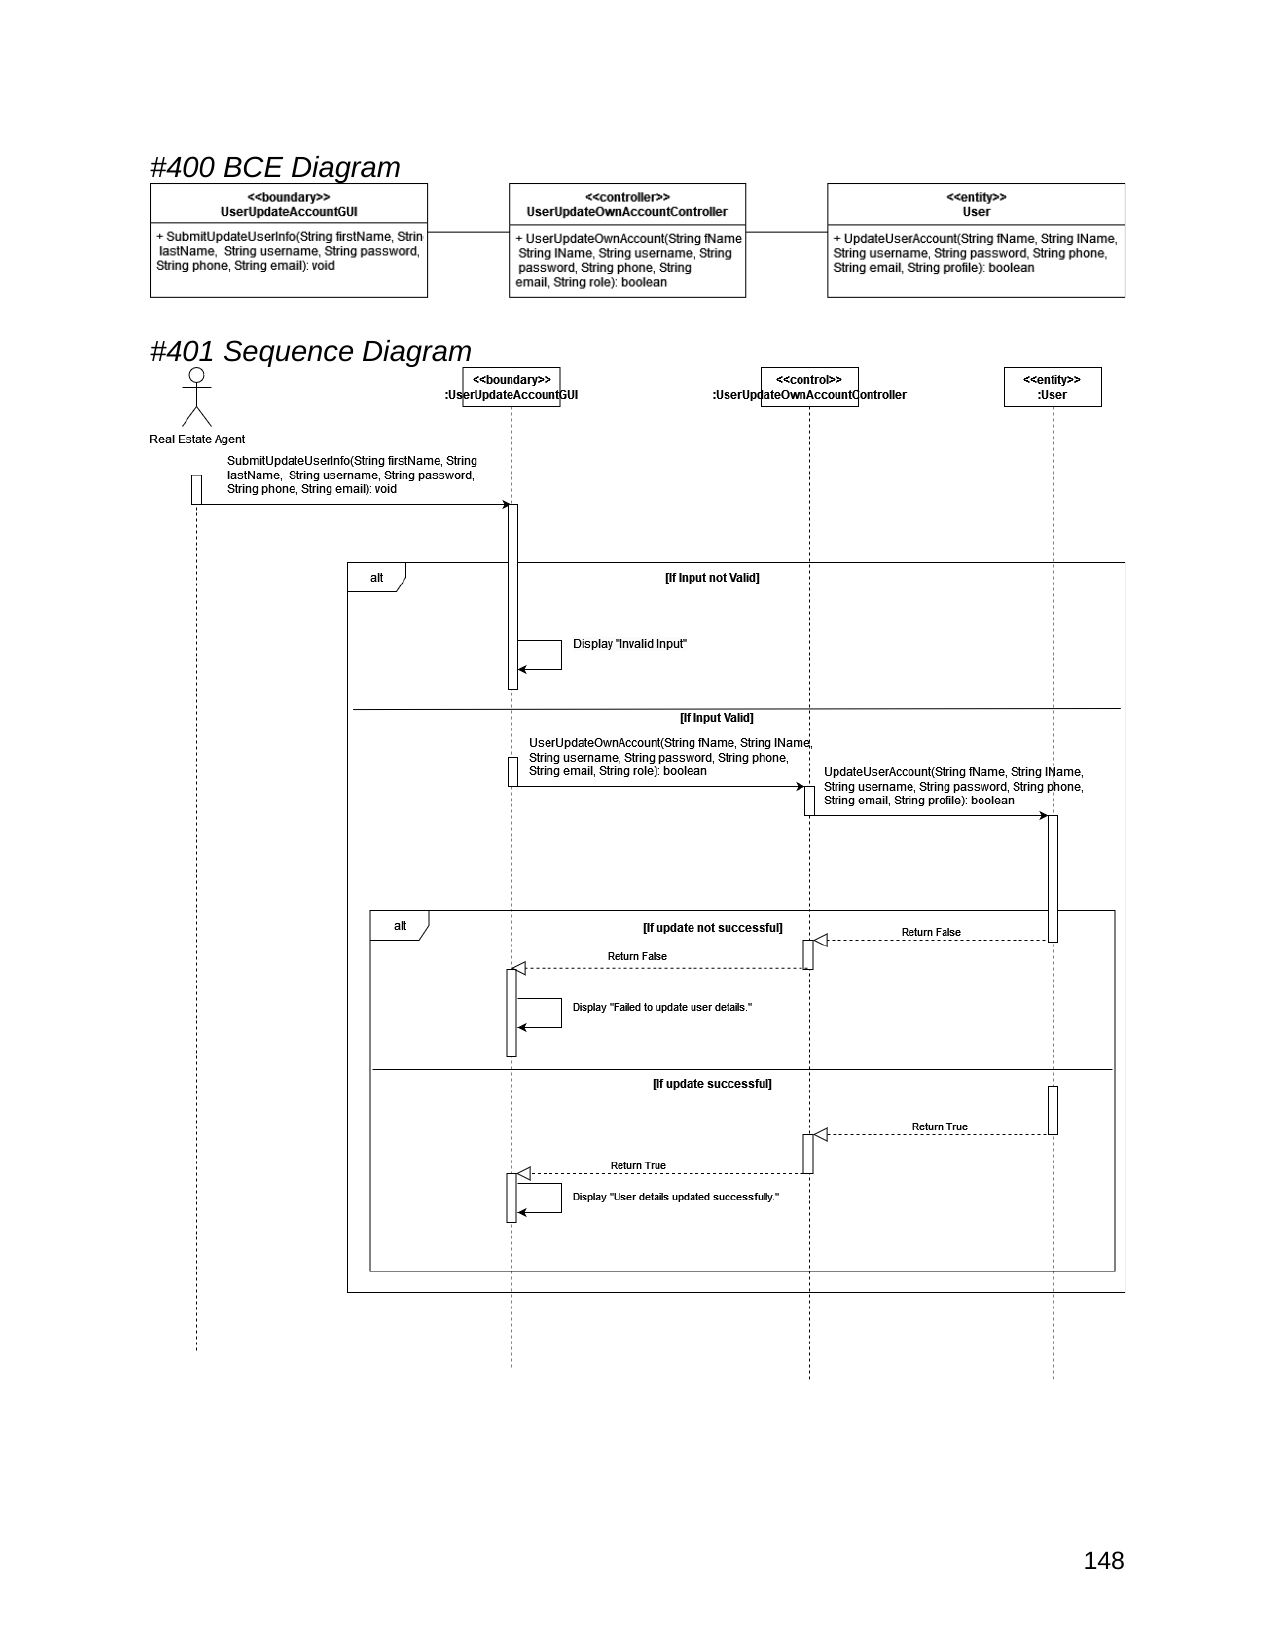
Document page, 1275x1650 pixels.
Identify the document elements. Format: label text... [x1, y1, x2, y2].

picture [150, 367, 1125, 1380]
text #400 BCE Diagram [150, 150, 1125, 183]
text #401 Sequence Diagram [150, 334, 1125, 367]
picture [150, 183, 1125, 301]
